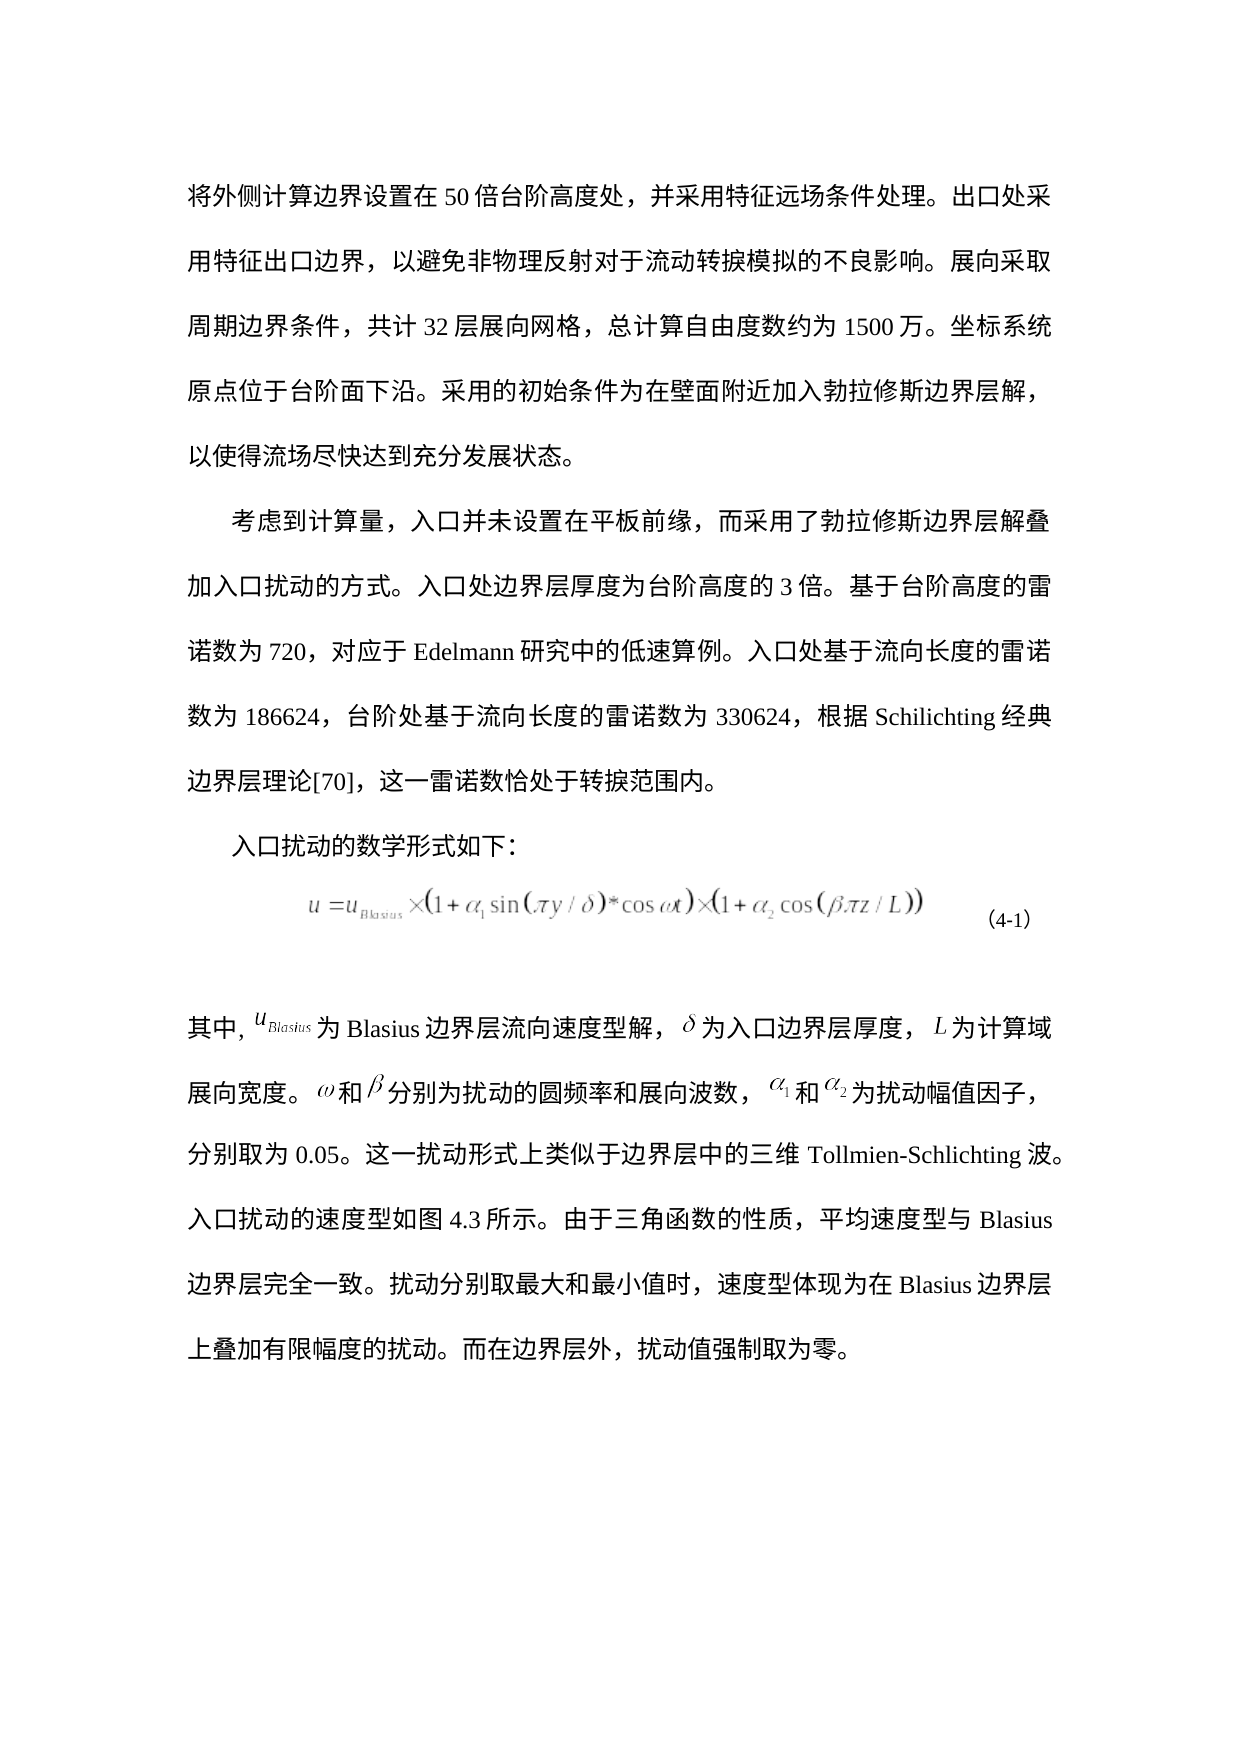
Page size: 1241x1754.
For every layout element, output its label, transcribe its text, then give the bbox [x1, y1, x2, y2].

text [187, 162, 1053, 487]
text 入口扰动的数学形式如下： [187, 812, 1053, 877]
text 考虑到计算量，入口并未设置在平板前缘，而采用了勃拉修斯边界层解叠加入口扰动的方式。入口处边界层厚度为台阶高度的3倍。基于台阶高度的雷诺数为720，对应于Edelmann研究中的低速算例。入口处基于流向长度的雷诺数为186624，台阶处基于流向长度的雷诺数为330624，根据Schilichting经典边界层理论[70]，这一雷诺数恰处于转捩范围内。 [187, 487, 1053, 812]
text 其中, 为Blasius边界层流向速度型解，为入口边界层厚度，为计算域展向宽度。和分别为扰动的圆频率和展向波数，和为扰动幅值因子，分别取为0.05。这一扰动形式上类似于边界层中的三维Tollmien-Schlichting波。入口扰动的速度型如图4.3所示。由于三角函数的性质，平均速度型与Blasius边界层完全一致。扰动分别取最大和最小值时，速度型体现为在Blasius边界层上叠加有限幅度的扰动。而在边界层外，扰动值强制取为零。 [187, 990, 1053, 1380]
text （4-1） [187, 877, 1053, 942]
